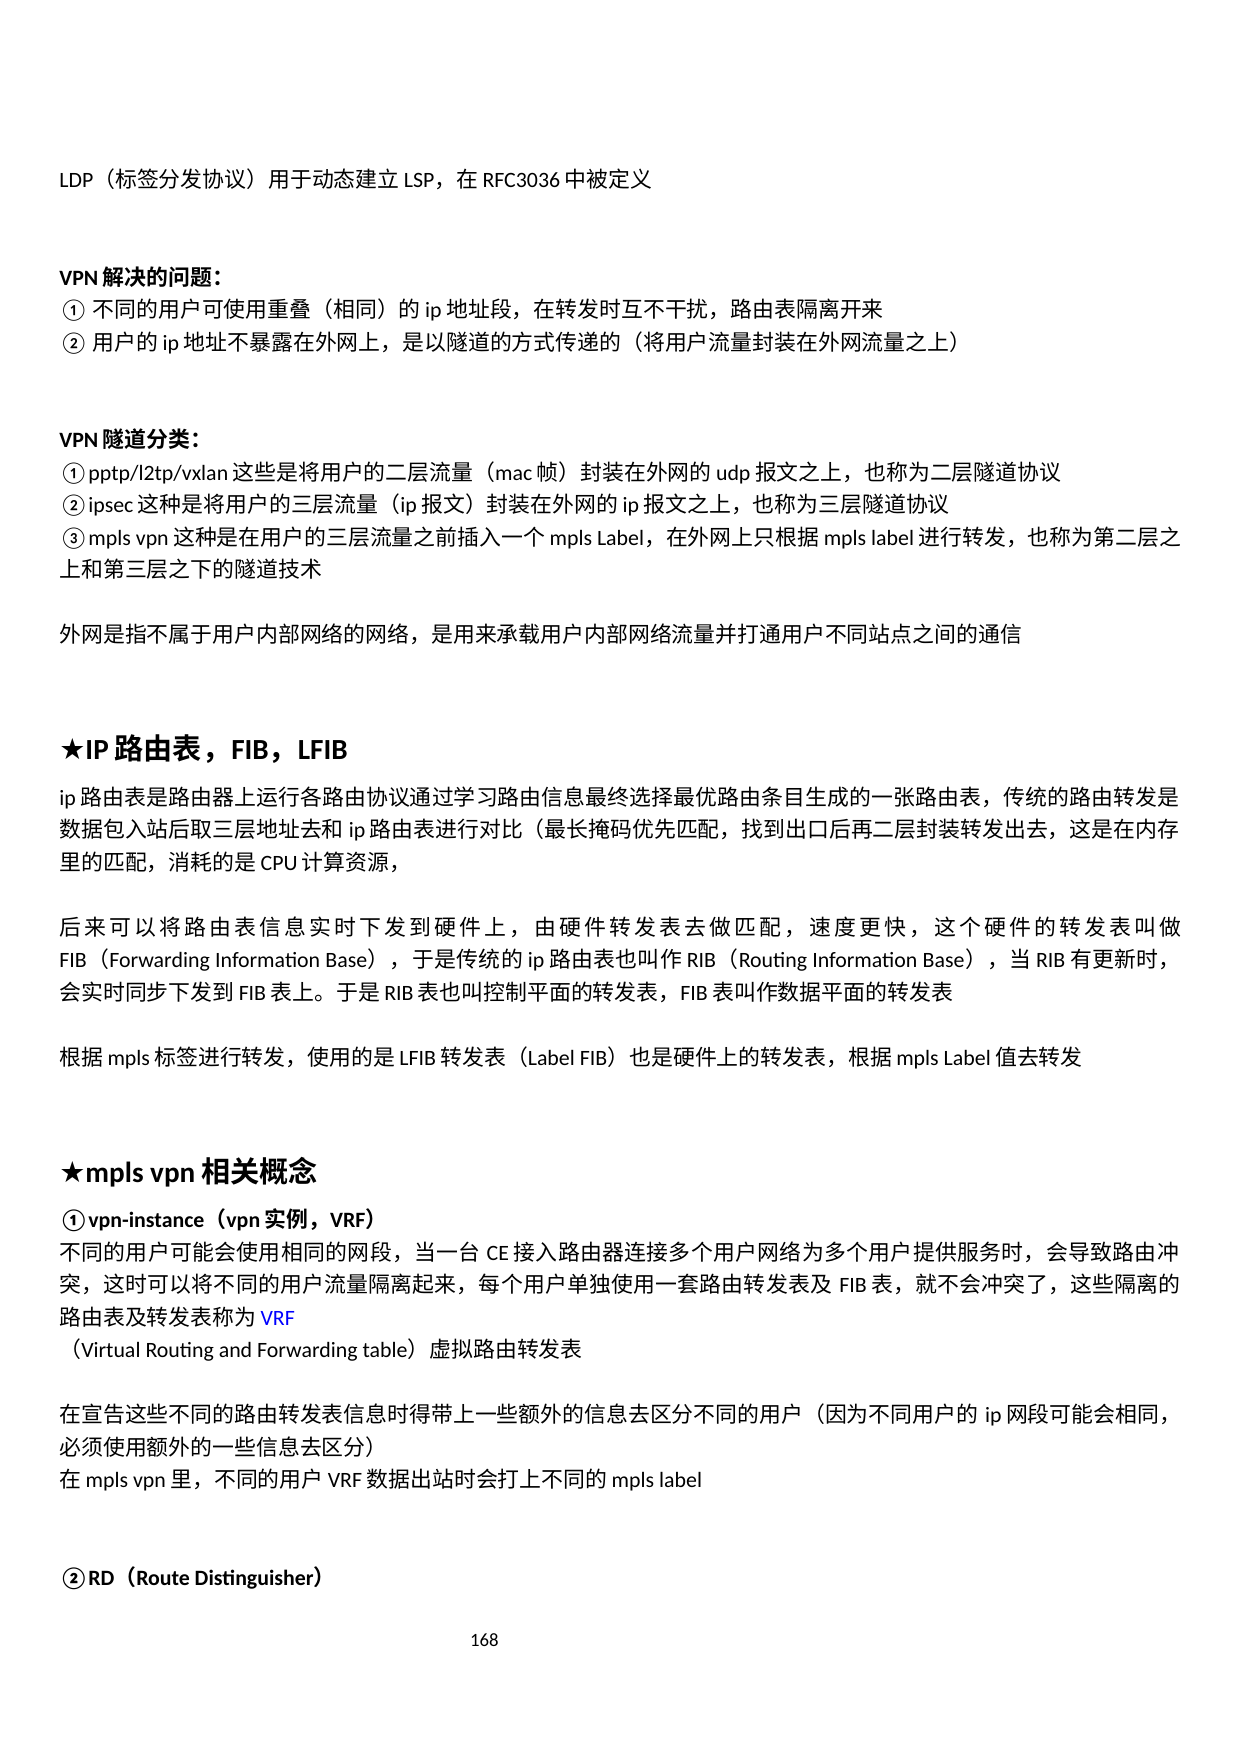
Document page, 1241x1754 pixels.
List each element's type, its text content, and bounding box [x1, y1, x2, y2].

text ③mpls vpn这种是在用户的三层流量之前插入一个mpls Label，在外网上只根据mpls label进行转发，也称为第二层之上和第三层之下的隧道技术 [59, 519, 1181, 584]
text 在宣告这些不同的路由转发表信息时得带上一些额外的信息去区分不同的用户（因为不同用户的ip网段可能会相同，必须使用额外的一些信息去区分） [59, 1397, 1181, 1462]
text VPN隧道分类： [59, 422, 1181, 454]
text 后来可以将路由表信息实时下发到硬件上，由硬件转发表去做匹配，速度更快，这个硬件的转发表叫做FIB（Forwarding Information Base），于是传统的ip路由表也叫作RIB（Routing Information Base），当RIB有更新时，会实时同步下发到FIB表上。于是RIB表也叫控制平面的转发表，FIB表叫作数据平面的转发表 [59, 909, 1181, 1007]
text ②ipsec这种是将用户的三层流量（ip报文）封装在外网的ip报文之上，也称为三层隧道协议 [59, 487, 1181, 519]
text 在mpls vpn里，不同的用户VRF数据出站时会打上不同的mpls label [59, 1462, 1181, 1494]
text ①vpn-instance（vpn实例，VRF） [59, 1202, 1181, 1234]
text （Virtual Routing and Forwarding table）虚拟路由转发表 [59, 1332, 1181, 1364]
text ②用户的ip地址不暴露在外网上，是以隧道的方式传递的（将用户流量封装在外网流量之上） [59, 324, 1181, 357]
text ip路由表是路由器上运行各路由协议通过学习路由信息最终选择最优路由条目生成的一张路由表，传统的路由转发是数据包入站后取三层地址去和ip路由表进行对比（最长掩码优先匹配，找到出口后再二层封装转发出去，这是在内存里的匹配，消耗的是CPU计算资源， [59, 779, 1181, 877]
text ★mpls vpn相关概念 [59, 1137, 1181, 1202]
text LDP（标签分发协议）用于动态建立LSP，在RFC3036中被定义 [59, 162, 1181, 194]
text VPN解决的问题： [59, 259, 1181, 292]
text ★IP路由表，FIB，LFIB [59, 714, 1181, 779]
text 根据mpls标签进行转发，使用的是LFIB转发表（Label FIB）也是硬件上的转发表，根据mpls Label值去转发 [59, 1039, 1181, 1072]
text 外网是指不属于用户内部网络的网络，是用来承载用户内部网络流量并打通用户不同站点之间的通信 [59, 617, 1181, 649]
text 不同的用户可能会使用相同的网段，当一台CE接入路由器连接多个用户网络为多个用户提供服务时，会导致路由冲突，这时可以将不同的用户流量隔离起来，每个用户单独使用一套路由转发表及FIB表，就不会冲突了，这些隔离的路由表及转发表称为VRF [59, 1234, 1181, 1332]
text ②RD（Route Distinguisher） [59, 1559, 1181, 1592]
text ①不同的用户可使用重叠（相同）的ip地址段，在转发时互不干扰，路由表隔离开来 [59, 292, 1181, 324]
text ①pptp/l2tp/vxlan这些是将用户的二层流量（mac帧）封装在外网的udp报文之上，也称为二层隧道协议 [59, 454, 1181, 487]
